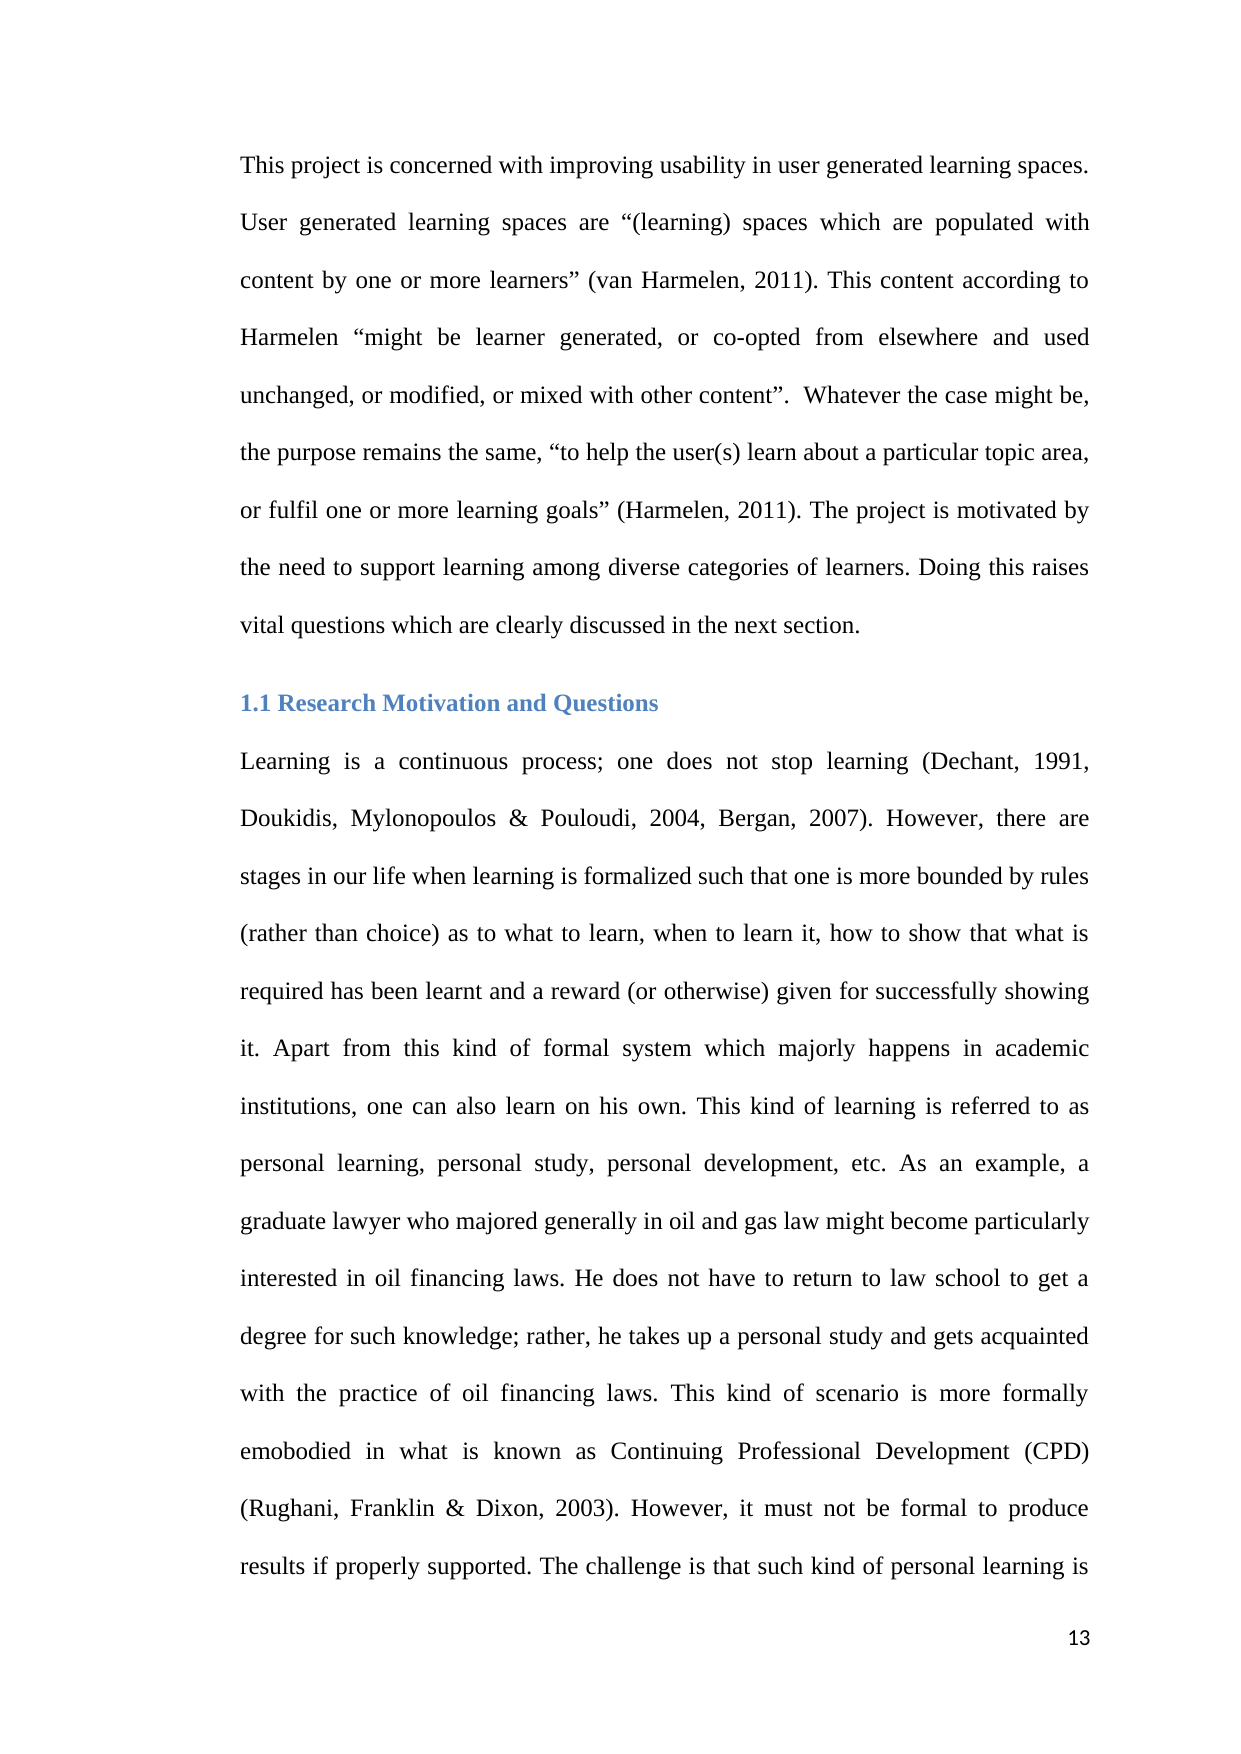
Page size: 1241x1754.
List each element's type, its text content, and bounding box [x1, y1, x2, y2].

subtitle 1.1 Research Motivation and Questions [240, 688, 1090, 717]
text This project is concerned with improving usability in user generated learning spaces. User generated learning spaces are “(learning) spaces which are populated with content by one or more learners” (van Harmelen, 2011). This content according to Harmelen “might be learner generated, or co-opted from elsewhere and used unchanged, or modified, or mixed with other content”. Whatever the case might be, the purpose remains the same, “to help the user(s) learn about a particular topic area, or fulfil one or more learning goals” (Harmelen, 2011). The project is motivated by the need to support learning among diverse categories of learners. Doing this raises vital questions which are clearly discussed in the next section. [240, 150, 1090, 639]
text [240, 746, 1090, 1579]
